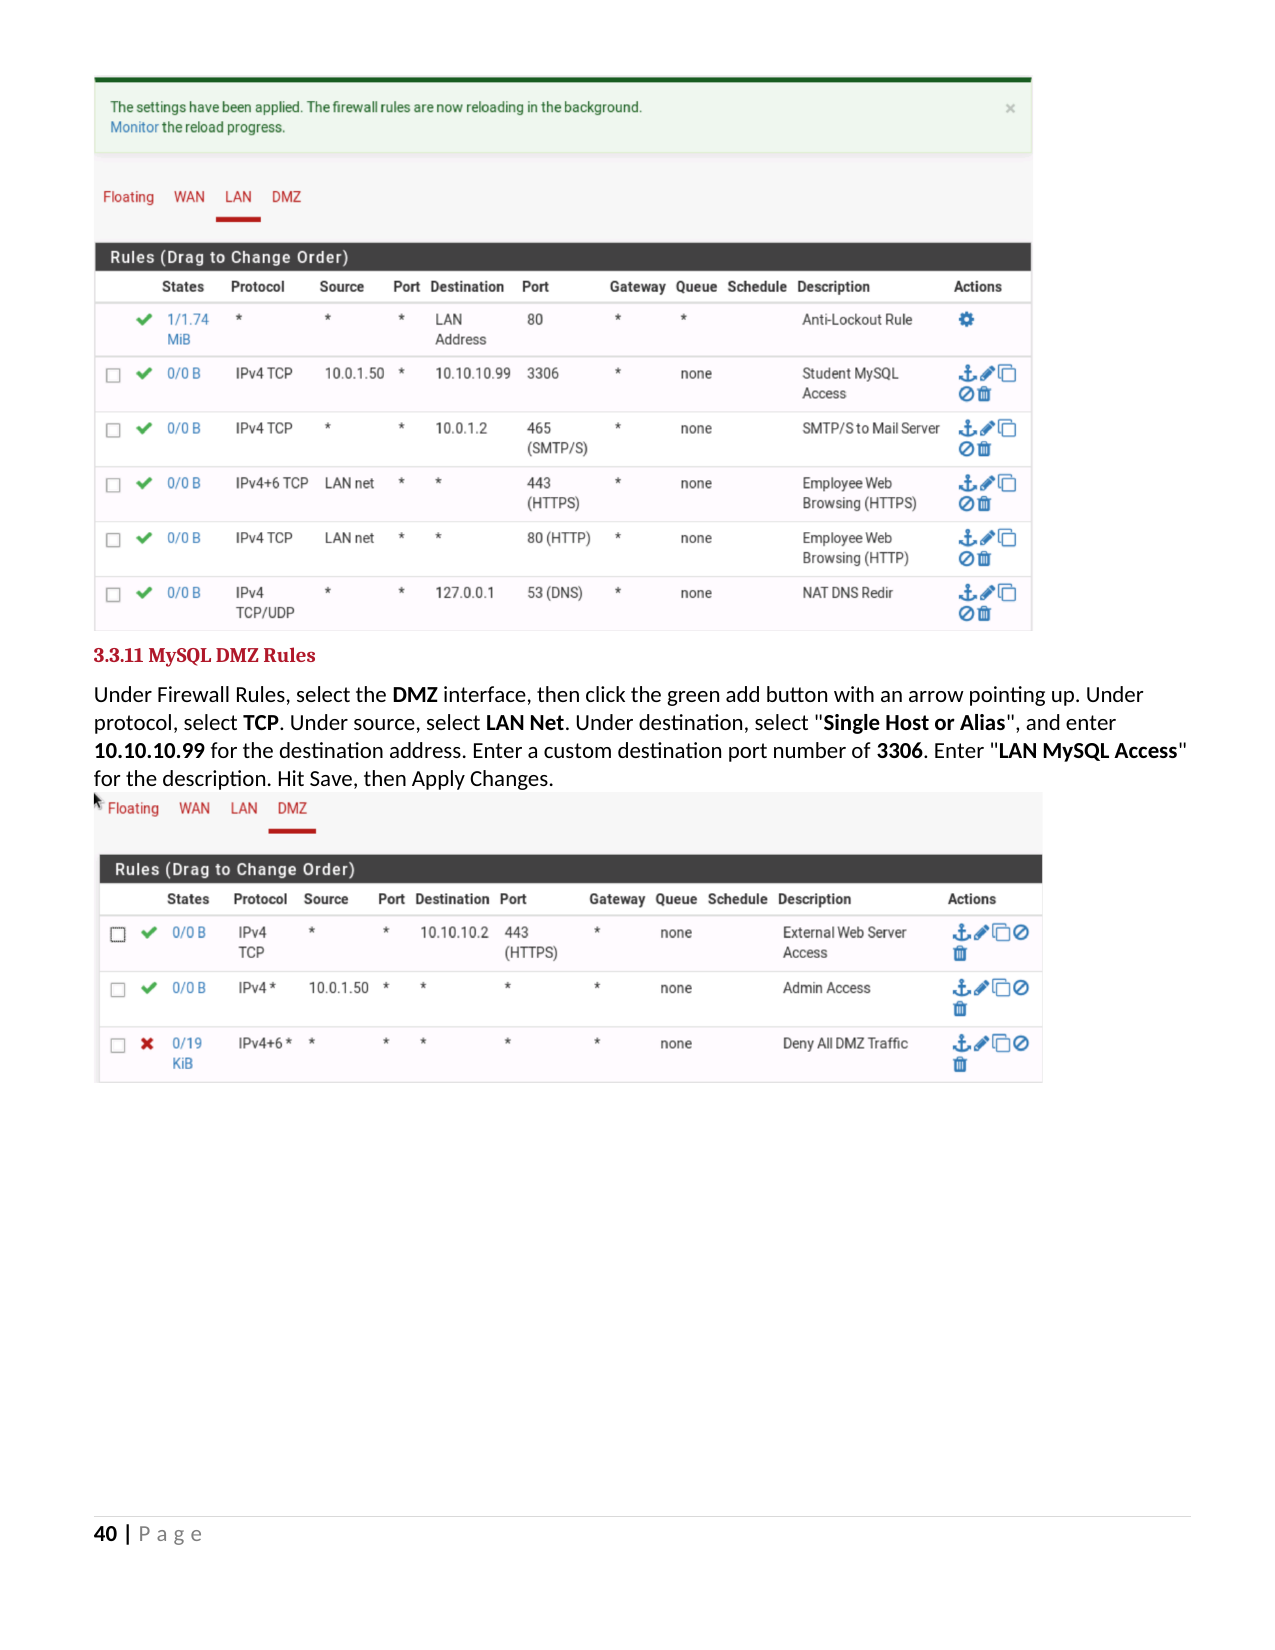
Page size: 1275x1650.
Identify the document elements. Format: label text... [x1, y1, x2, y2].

picture [93, 75, 1034, 631]
text Under Firewall Rules, select the DMZ interface, then click the green add button with an arrow pointing up. Under protocol, select TCP. Under source, select LAN Net. Under destination, select "Single Host or Alias", and enter 10.10.10.99 for the destination address. Enter a custom destination port number of 3306. Enter "LAN MySQL Access" for the description. Hit Save, then Apply Changes. [94, 680, 1191, 792]
subtitle 3.3.11 MySQL DMZ Rules [94, 643, 1191, 667]
picture [93, 792, 1043, 1083]
